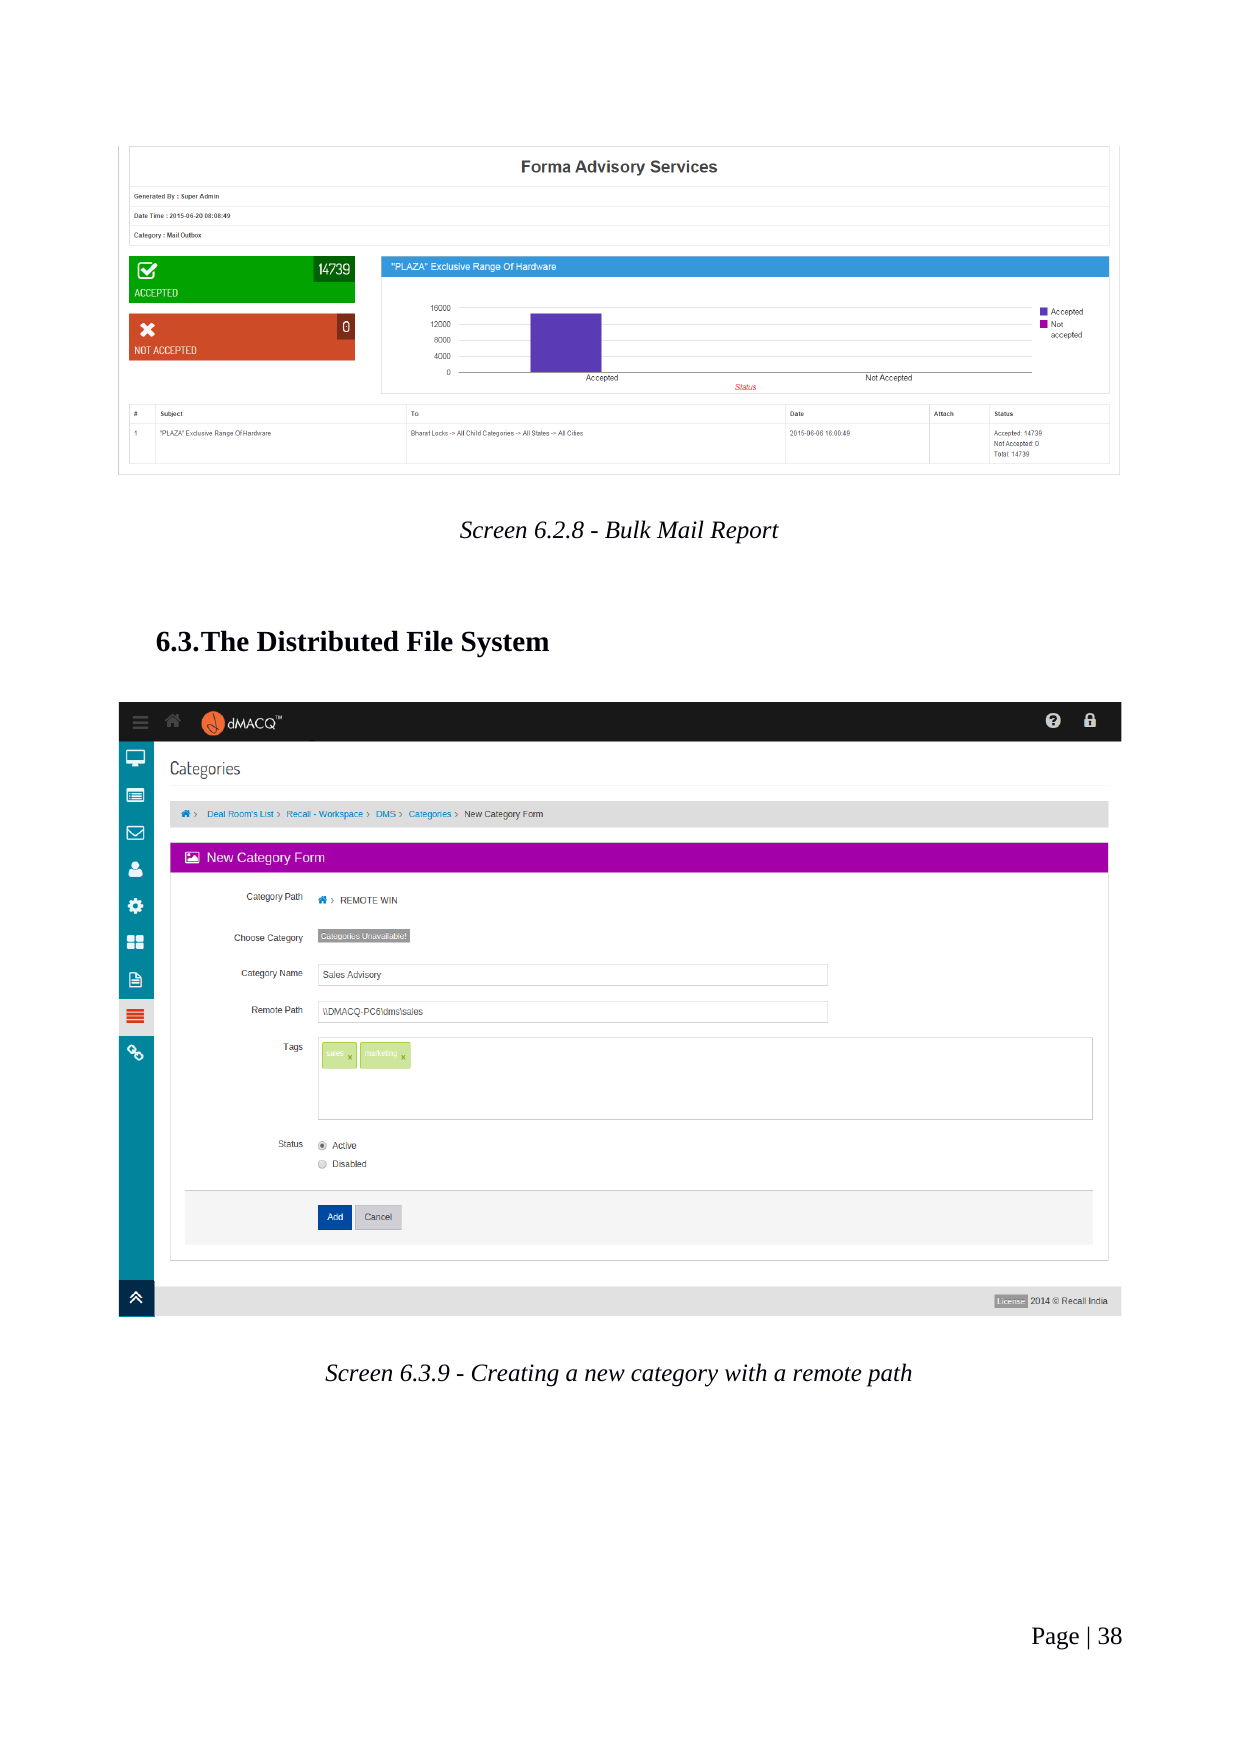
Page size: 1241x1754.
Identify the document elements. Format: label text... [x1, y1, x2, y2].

picture [118, 702, 1122, 1317]
picture [118, 146, 1120, 475]
subtitle The Distributed File System [156, 624, 1122, 657]
